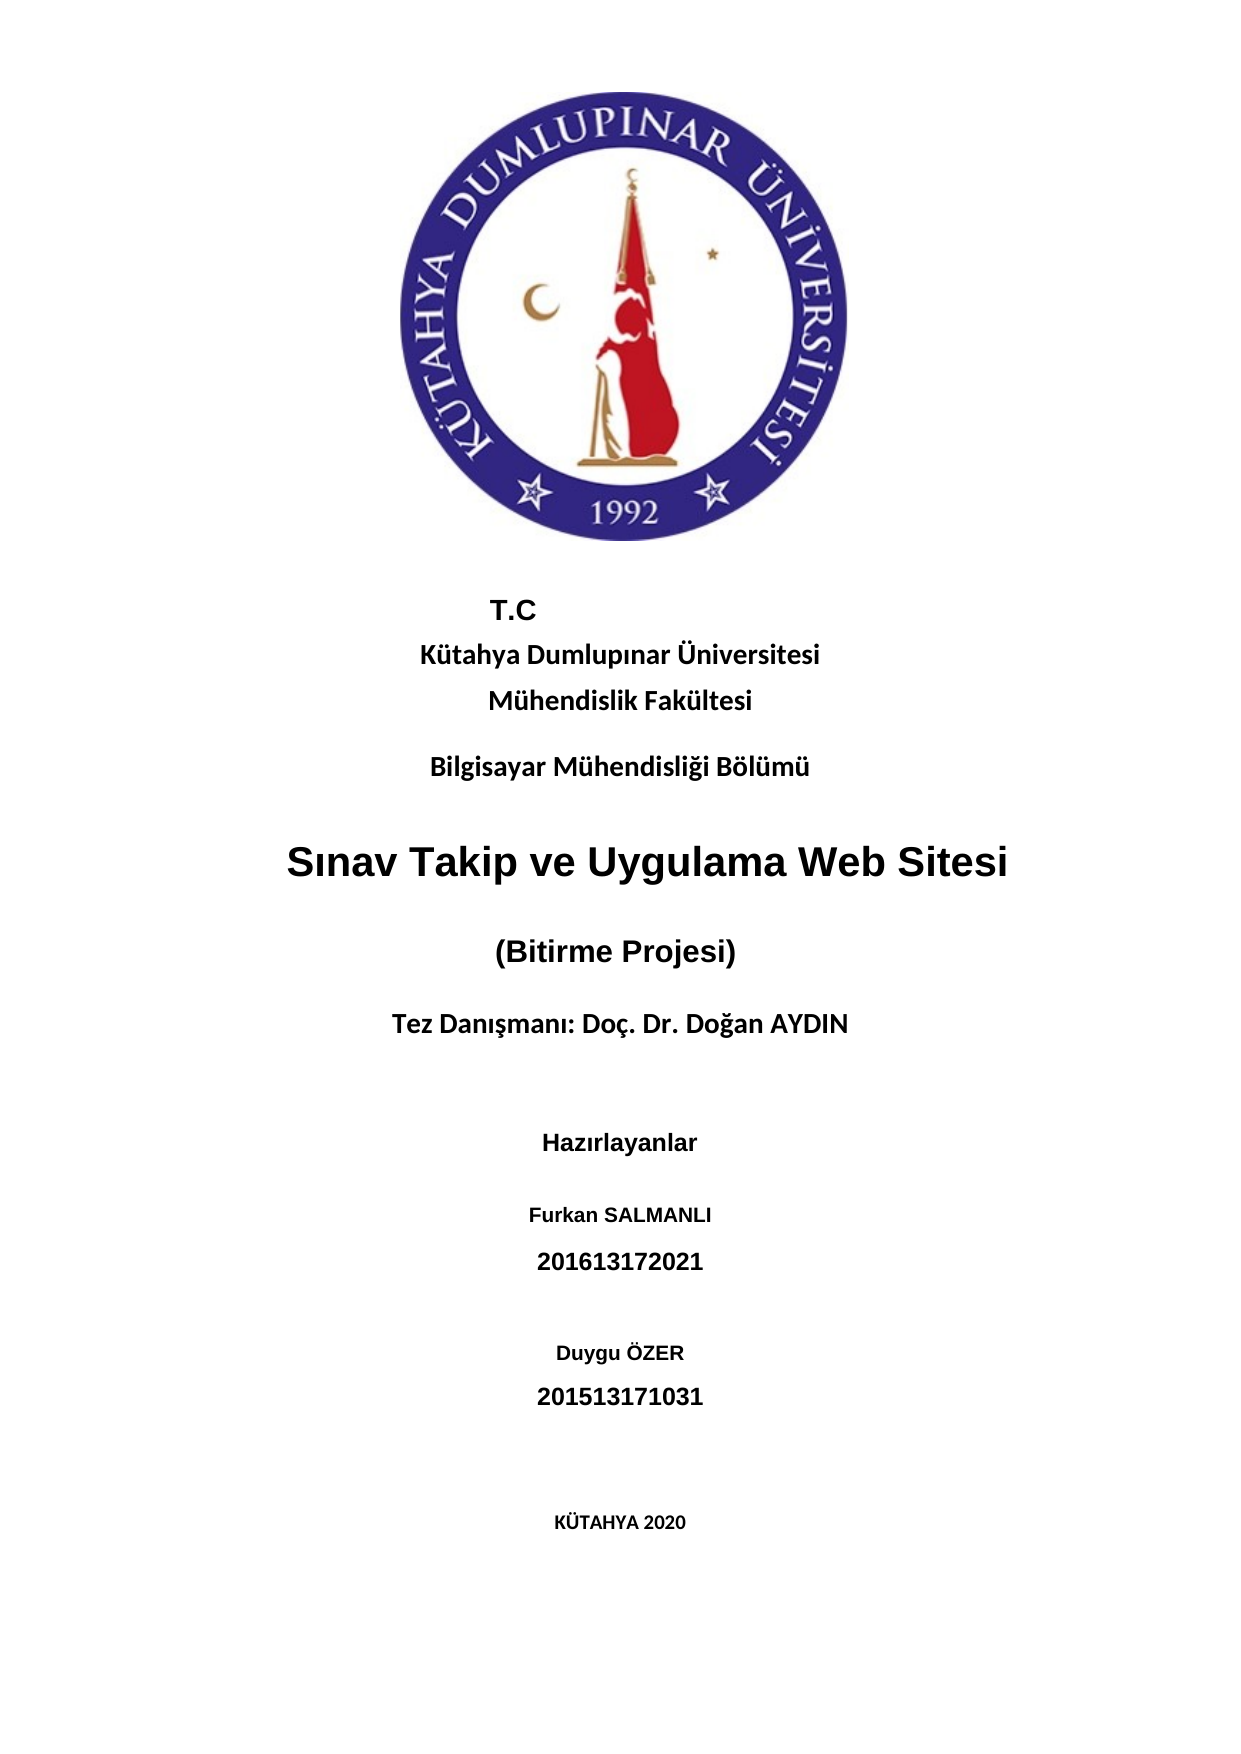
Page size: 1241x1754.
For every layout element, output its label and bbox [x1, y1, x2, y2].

picture [399, 92, 849, 541]
